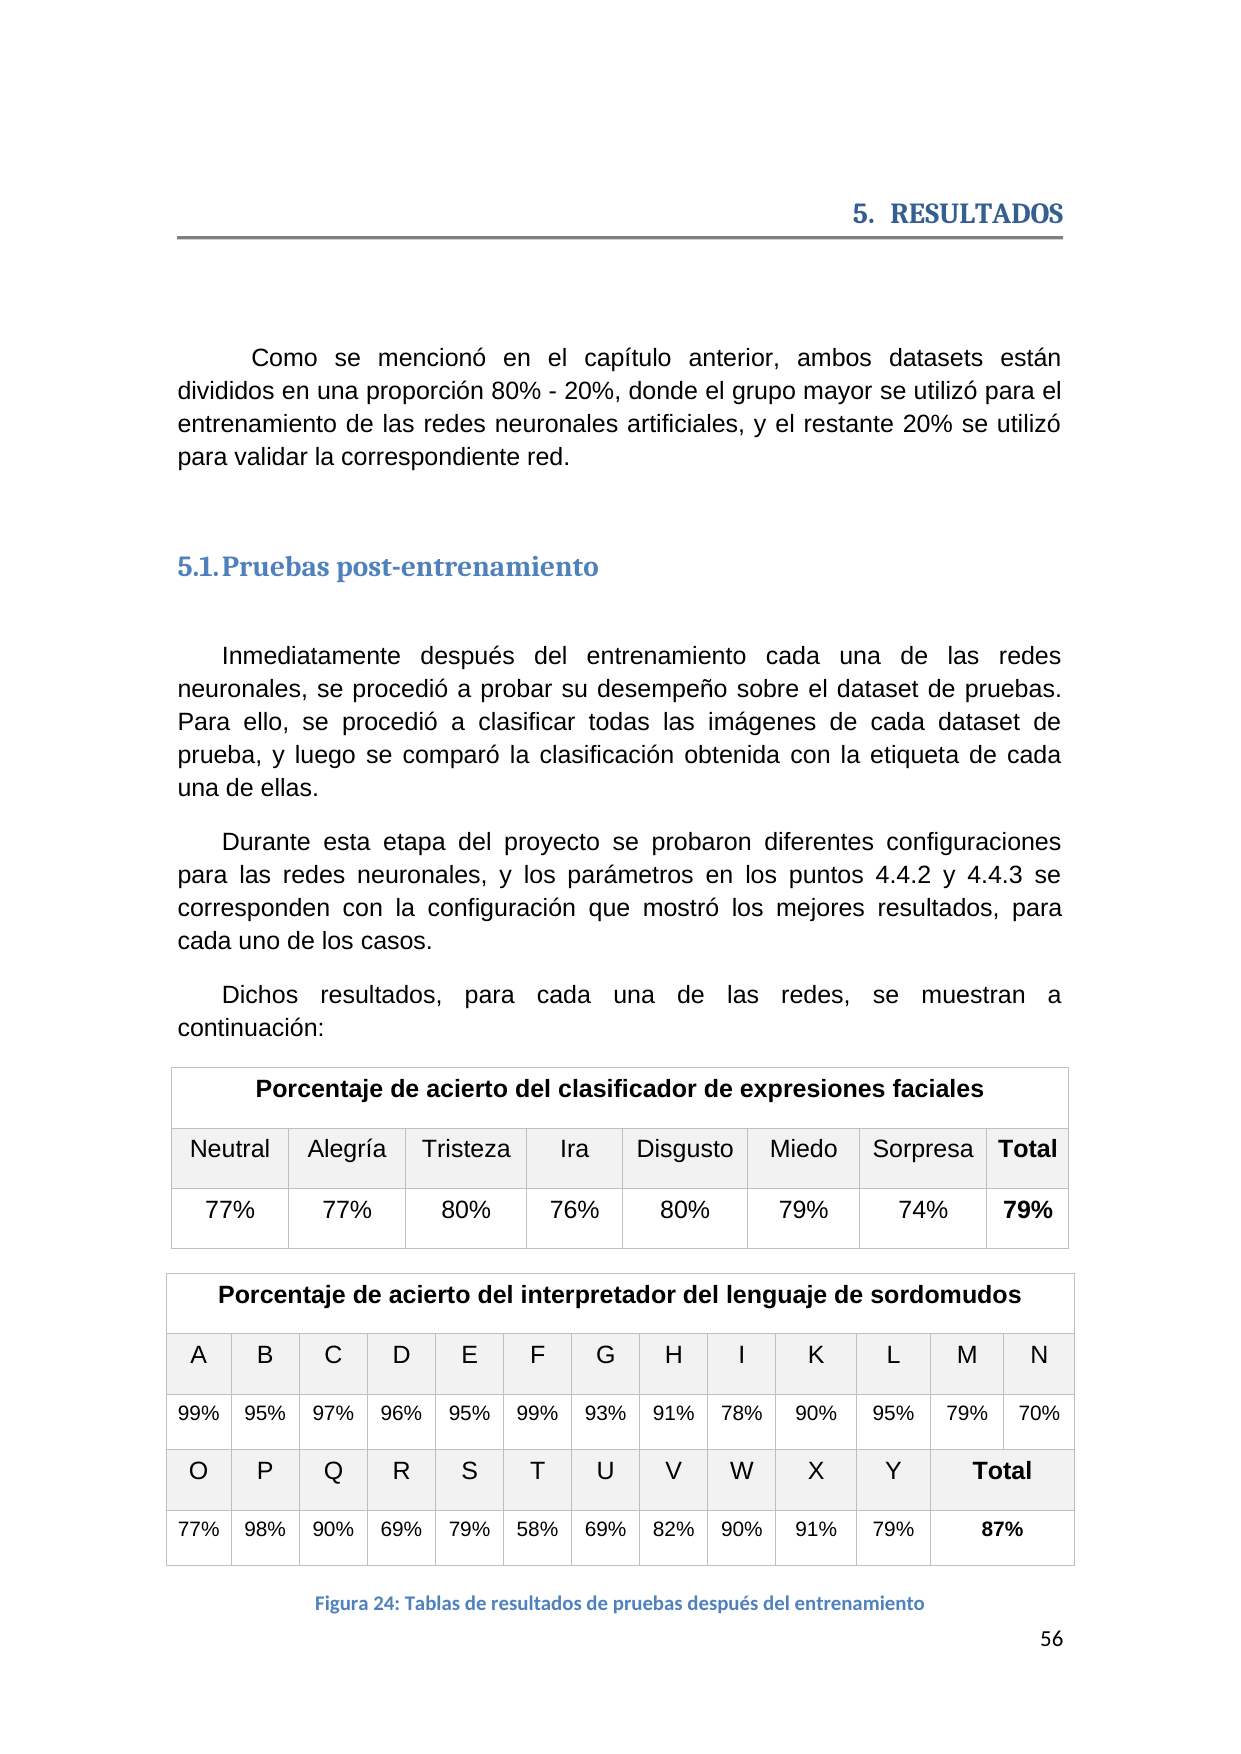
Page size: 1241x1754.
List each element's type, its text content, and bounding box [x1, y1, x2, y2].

table_cell Q [300, 1450, 367, 1510]
table_header Porcentaje de acierto del interpretador del lenguaje de sordomudos [167, 1274, 1074, 1333]
table_cell I [708, 1334, 775, 1394]
table_cell 98% [232, 1511, 299, 1565]
table_cell 96% [368, 1395, 435, 1449]
text Dichos resultados, para cada una de las redes, se muestran a continuación: [177, 980, 1063, 1042]
table_cell B [232, 1334, 299, 1394]
table_cell 90% [300, 1511, 367, 1565]
table_cell 87% [931, 1511, 1074, 1565]
table_cell L [857, 1334, 930, 1394]
table_cell 99% [504, 1395, 571, 1449]
table_cell 95% [232, 1395, 299, 1449]
table_cell H [640, 1334, 707, 1394]
table_cell 79% [987, 1189, 1068, 1248]
table_cell G [572, 1334, 639, 1394]
table_cell F [504, 1334, 571, 1394]
table_cell 90% [708, 1511, 775, 1565]
table_cell 77% [167, 1511, 231, 1565]
table_cell Total [987, 1129, 1068, 1188]
table_cell 79% [931, 1395, 1003, 1449]
table_cell Alegría [289, 1129, 405, 1188]
table_cell C [300, 1334, 367, 1394]
table_cell 58% [504, 1511, 571, 1565]
table_cell Neutral [172, 1129, 288, 1188]
table_cell D [368, 1334, 435, 1394]
text Como se mencionó en el capítulo anterior, ambos datasets están divididos en una proporción 80% - 20%, donde el grupo mayor se utilizó para el entrenamiento de las redes neuronales artificiales, y el restante 20% se utilizó para validar la correspondiente red. [177, 343, 1063, 471]
text Figura 24: Tablas de resultados de pruebas después del entrenamiento [177, 1590, 1063, 1615]
table_cell Tristeza [406, 1129, 526, 1188]
table_cell U [572, 1450, 639, 1510]
table_cell S [436, 1450, 503, 1510]
table_cell 91% [776, 1511, 856, 1565]
table_cell 74% [860, 1189, 986, 1248]
table_cell 79% [857, 1511, 930, 1565]
subtitle Pruebas post-entrenamiento [177, 550, 1063, 583]
table_cell A [167, 1334, 231, 1394]
table_cell 79% [436, 1511, 503, 1565]
table_cell 79% [748, 1189, 859, 1248]
table_cell 77% [289, 1189, 405, 1248]
table_header Porcentaje de acierto del clasificador de expresiones faciales [172, 1068, 1068, 1127]
table_cell 95% [436, 1395, 503, 1449]
table_cell 97% [300, 1395, 367, 1449]
table_cell V [640, 1450, 707, 1510]
table_cell 95% [857, 1395, 930, 1449]
text Durante esta etapa del proyecto se probaron diferentes configuraciones para las redes neuronales, y los parámetros en los puntos 4.4.2 y 4.4.3 se corresponden con la configuración que mostró los mejores resultados, para cada uno de los casos. [177, 827, 1063, 955]
table_cell E [436, 1334, 503, 1394]
table_cell 70% [1004, 1395, 1074, 1449]
table_cell 90% [776, 1395, 856, 1449]
table_cell Total [931, 1450, 1074, 1510]
table_cell 80% [623, 1189, 747, 1248]
table_cell W [708, 1450, 775, 1510]
text Inmediatamente después del entrenamiento cada una de las redes neuronales, se procedió a probar su desempeño sobre el dataset de pruebas. Para ello, se procedió a clasificar todas las imágenes de cada dataset de prueba, y luego se comparó la clasificación obtenida con la etiqueta de cada una de ellas. [177, 641, 1063, 802]
table_cell N [1004, 1334, 1074, 1394]
table_cell Disgusto [623, 1129, 747, 1188]
table_cell 93% [572, 1395, 639, 1449]
table_cell P [232, 1450, 299, 1510]
subtitle RESULTADOS [177, 198, 1063, 231]
table_cell R [368, 1450, 435, 1510]
table_cell Y [857, 1450, 930, 1510]
table_cell 91% [640, 1395, 707, 1449]
table_cell M [931, 1334, 1003, 1394]
table_cell 78% [708, 1395, 775, 1449]
table_cell O [167, 1450, 231, 1510]
table_cell Miedo [748, 1129, 859, 1188]
table_cell 82% [640, 1511, 707, 1565]
table_cell T [504, 1450, 571, 1510]
table_cell X [776, 1450, 856, 1510]
table_cell 77% [172, 1189, 288, 1248]
table_cell 99% [167, 1395, 231, 1449]
table_cell K [776, 1334, 856, 1394]
table_cell Ira [527, 1129, 622, 1188]
table_cell 69% [572, 1511, 639, 1565]
table_cell 80% [406, 1189, 526, 1248]
table_cell 76% [527, 1189, 622, 1248]
table_cell 69% [368, 1511, 435, 1565]
table_cell Sorpresa [860, 1129, 986, 1188]
